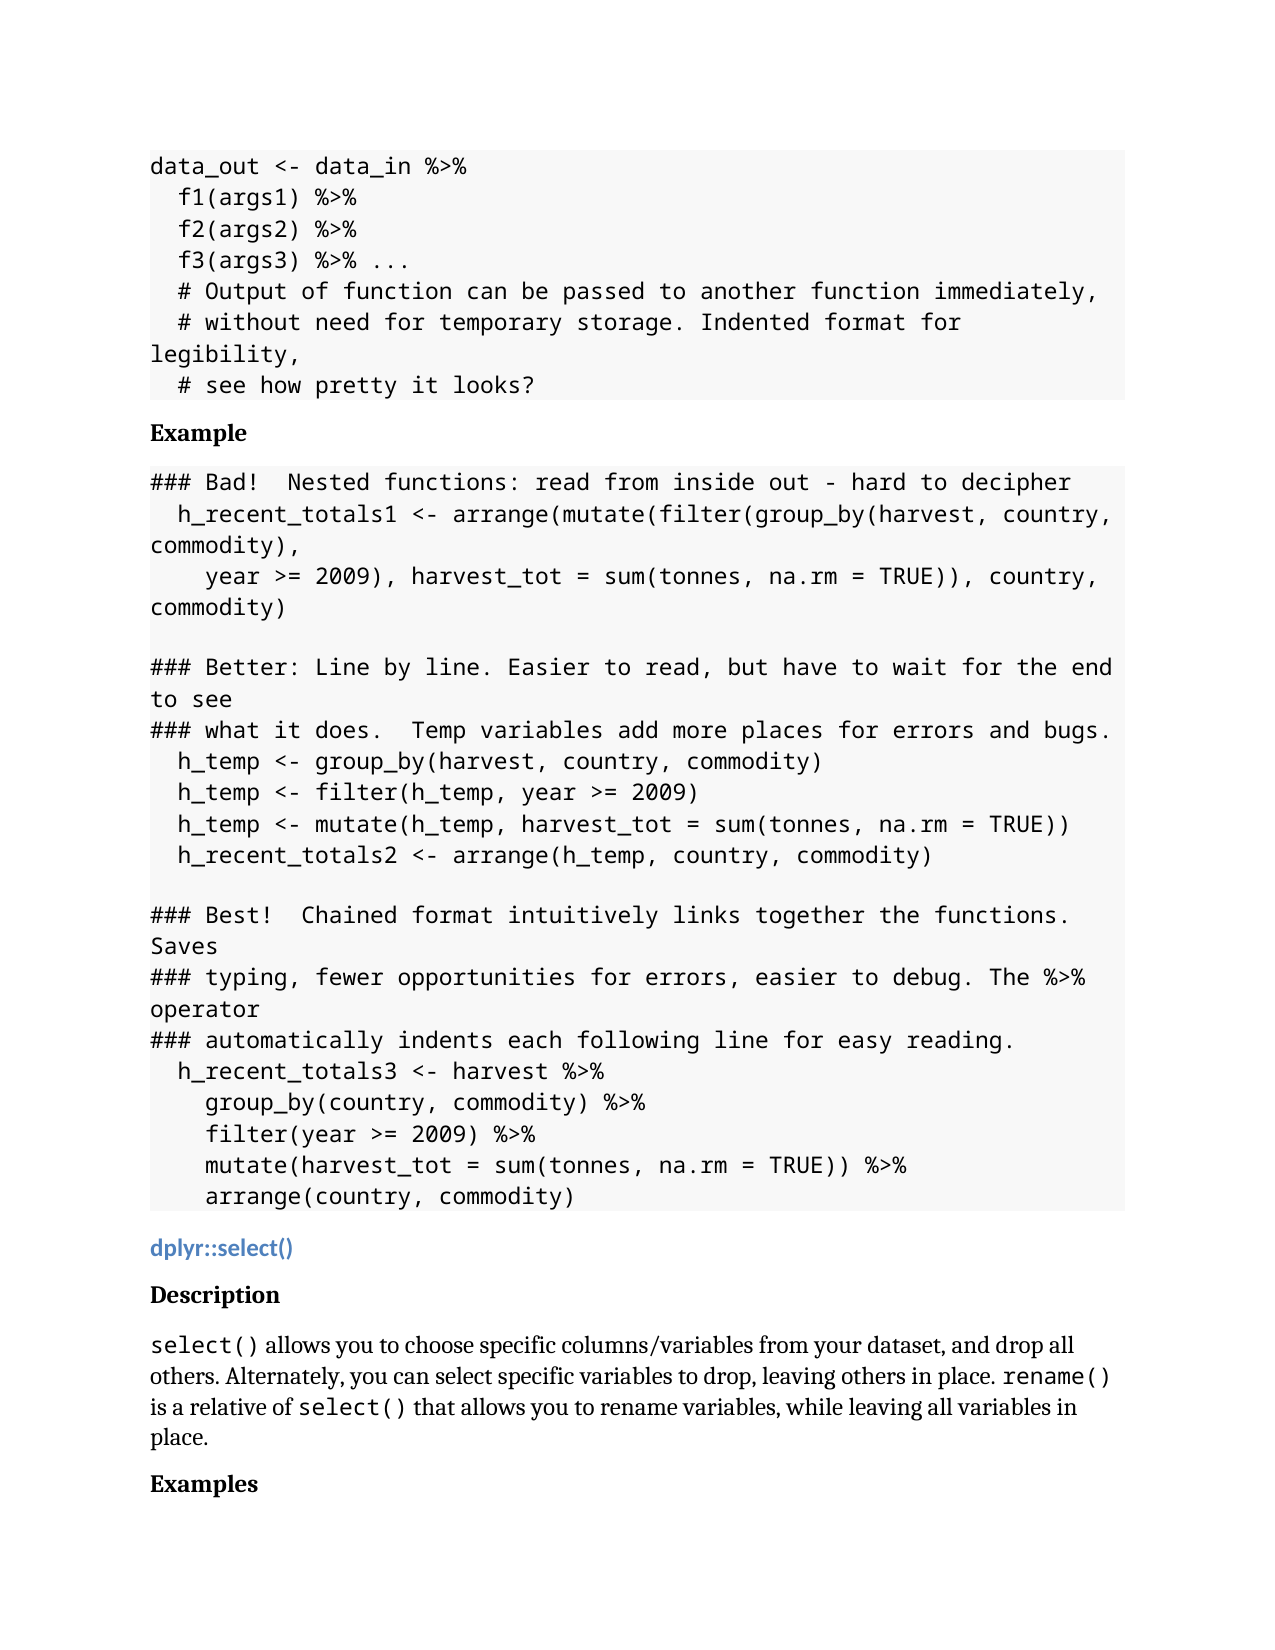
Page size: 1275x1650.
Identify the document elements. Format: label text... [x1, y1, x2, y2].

text ### Bad! Nested functions: read from inside out - hard to decipher h_recent_totals1 <- arrange(mutate(filter(group_by(harvest, country, commodity), year >= 2009), harvest_tot = sum(tonnes, na.rm = TRUE)), country, commodity) ### Better: Line by line. Easier to read, but have to wait for the end to see ### what it does. Temp variables add more places for errors and bugs. h_temp <- group_by(harvest, country, commodity) h_temp <- filter(h_temp, year >= 2009) h_temp <- mutate(h_temp, harvest_tot = sum(tonnes, na.rm = TRUE)) h_recent_totals2 <- arrange(h_temp, country, commodity) ### Best! Chained format intuitively links together the functions. Saves ### typing, fewer opportunities for errors, easier to debug. The %>% operator ### automatically indents each following line for easy reading. h_recent_totals3 <- harvest %>% group_by(country, commodity) %>% filter(year >= 2009) %>% mutate(harvest_tot = sum(tonnes, na.rm = TRUE)) %>% arrange(country, commodity) [150, 466, 1125, 1211]
subtitle dplyr::select() [150, 1232, 1125, 1263]
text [150, 150, 1125, 400]
text Examples [150, 1470, 1125, 1499]
text Example [150, 419, 1125, 447]
text select() allows you to choose specific columns/variables from your dataset, and drop all others. Alternately, you can select specific variables to drop, leaving others in place. rename() is a relative of select() that allows you to rename variables, while leaving all variables in place. [150, 1329, 1125, 1451]
text Description [150, 1281, 1125, 1310]
